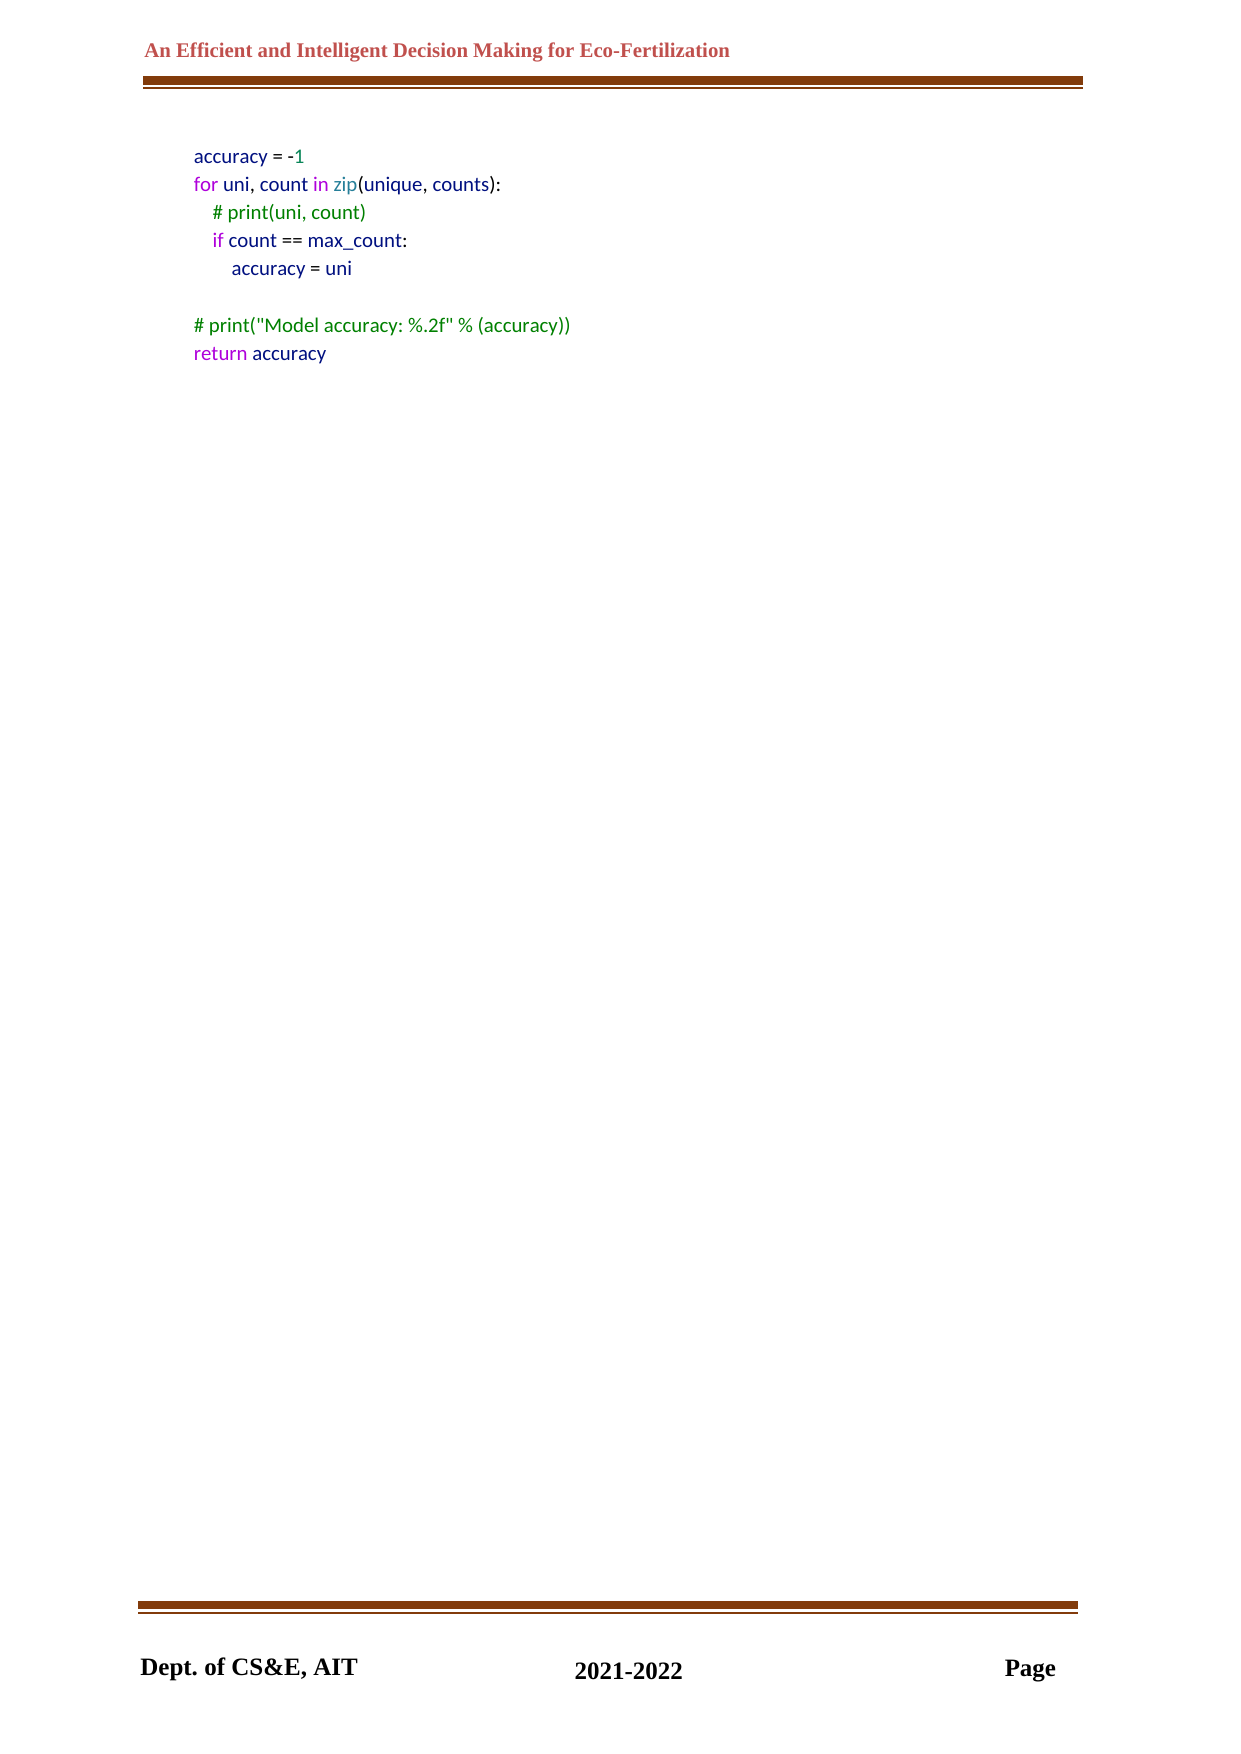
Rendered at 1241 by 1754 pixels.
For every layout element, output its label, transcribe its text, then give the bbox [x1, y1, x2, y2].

text accuracy = uni [156, 253, 1072, 281]
text for uni, count in zip(unique, counts): [156, 168, 1072, 197]
text # print(uni, count) [156, 197, 1072, 225]
text if count == max_count: [156, 225, 1072, 253]
text return accuracy [156, 337, 1072, 365]
text accuracy = -1 [156, 140, 1072, 168]
text # print("Model accuracy: %.2f" % (accuracy)) [156, 309, 1072, 337]
